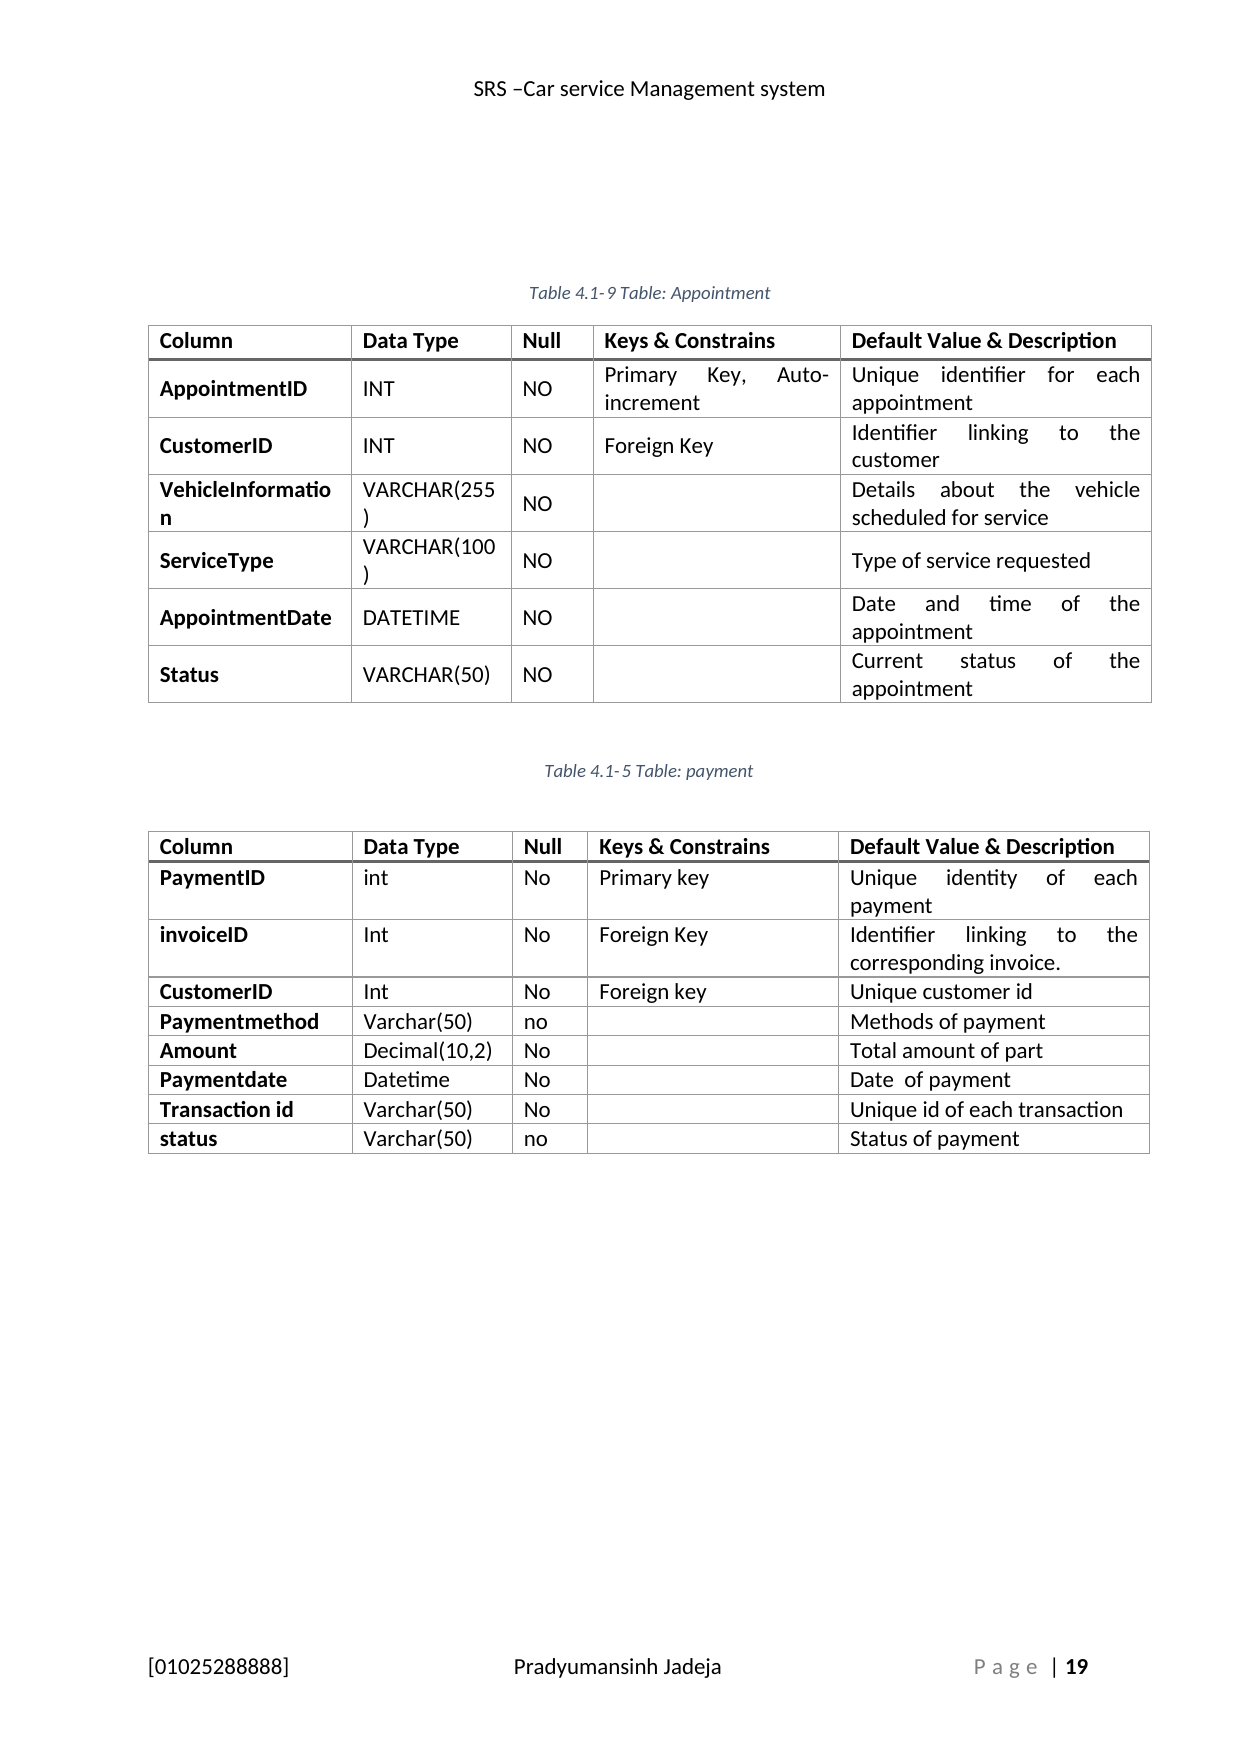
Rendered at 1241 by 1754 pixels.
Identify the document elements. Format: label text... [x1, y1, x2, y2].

table_cell Total amount of part [839, 1036, 1149, 1064]
table_header Keys & Constrains [588, 832, 838, 860]
table_header Default Value & Description [841, 326, 1151, 357]
table_cell [594, 475, 840, 531]
table_cell [588, 1007, 838, 1035]
table_cell No [513, 1095, 587, 1123]
table_cell NO [512, 361, 593, 417]
table_cell Paymentdate [149, 1066, 352, 1094]
text Table 4.1-5 Table: payment [148, 759, 1152, 782]
table_cell ServiceType [149, 532, 351, 588]
table_header Column [149, 832, 352, 860]
table_cell VARCHAR(50) [352, 646, 511, 702]
table_cell Date and time of the appointment [841, 589, 1151, 645]
table_cell Datetime [353, 1066, 512, 1094]
table_cell Primary Key, Auto-increment [594, 361, 840, 417]
table_cell Unique identity of each payment [839, 863, 1149, 919]
table_cell Date of payment [839, 1066, 1149, 1094]
table_cell Methods of payment [839, 1007, 1149, 1035]
table_cell No [513, 1036, 587, 1064]
table_cell invoiceID [149, 920, 352, 976]
table_cell Transaction id [149, 1095, 352, 1123]
table_cell NO [512, 418, 593, 474]
table_cell Unique id of each transaction [839, 1095, 1149, 1123]
table_cell No [513, 863, 587, 919]
table_cell VehicleInformation [149, 475, 351, 531]
table_cell [588, 1036, 838, 1064]
table_cell Details about the vehicle scheduled for service [841, 475, 1151, 531]
table_cell Status of payment [839, 1124, 1149, 1153]
table_cell Unique identifier for each appointment [841, 361, 1151, 417]
table_cell NO [512, 475, 593, 531]
table_cell Int [353, 978, 512, 1006]
table_cell Varchar(50) [353, 1124, 512, 1153]
table_cell Identifier linking to the corresponding invoice. [839, 920, 1149, 976]
table_header Null [513, 832, 587, 860]
table_cell [594, 646, 840, 702]
table_cell No [513, 920, 587, 976]
table_cell [594, 589, 840, 645]
table_cell Decimal(10,2) [353, 1036, 512, 1064]
table_cell Varchar(50) [353, 1095, 512, 1123]
table_cell Unique customer id [839, 978, 1149, 1006]
table_cell [588, 1095, 838, 1123]
table_cell Primary key [588, 863, 838, 919]
table_cell CustomerID [149, 978, 352, 1006]
table_cell No [513, 978, 587, 1006]
table_cell CustomerID [149, 418, 351, 474]
table_cell No [513, 1066, 587, 1094]
table_cell Foreign Key [594, 418, 840, 474]
table_cell DATETIME [352, 589, 511, 645]
table_cell PaymentID [149, 863, 352, 919]
table_cell VARCHAR(100) [352, 532, 511, 588]
table_cell Current status of the appointment [841, 646, 1151, 702]
table_header Default Value & Description [839, 832, 1149, 860]
table_cell NO [512, 532, 593, 588]
table_cell INT [352, 418, 511, 474]
table_header Data Type [352, 326, 511, 357]
table_cell Status [149, 646, 351, 702]
table_cell INT [352, 361, 511, 417]
table_cell int [353, 863, 512, 919]
table_header Column [149, 326, 351, 357]
table_cell AppointmentID [149, 361, 351, 417]
table_header Null [512, 326, 593, 357]
table_cell [594, 532, 840, 588]
table_cell Type of service requested [841, 532, 1151, 588]
table_cell Foreign key [588, 978, 838, 1006]
table_cell Paymentmethod [149, 1007, 352, 1035]
table_cell Varchar(50) [353, 1007, 512, 1035]
table_cell status [149, 1124, 352, 1153]
table_cell VARCHAR(255) [352, 475, 511, 531]
table_cell Identifier linking to the customer [841, 418, 1151, 474]
table_cell [588, 1066, 838, 1094]
table_cell AppointmentDate [149, 589, 351, 645]
table_cell Int [353, 920, 512, 976]
table_cell no [513, 1007, 587, 1035]
table_cell Amount [149, 1036, 352, 1064]
table_header Data Type [353, 832, 512, 860]
table_cell NO [512, 589, 593, 645]
table_cell Foreign Key [588, 920, 838, 976]
table_header Keys & Constrains [594, 326, 840, 357]
table_cell no [513, 1124, 587, 1153]
table_cell [588, 1124, 838, 1153]
table_cell NO [512, 646, 593, 702]
